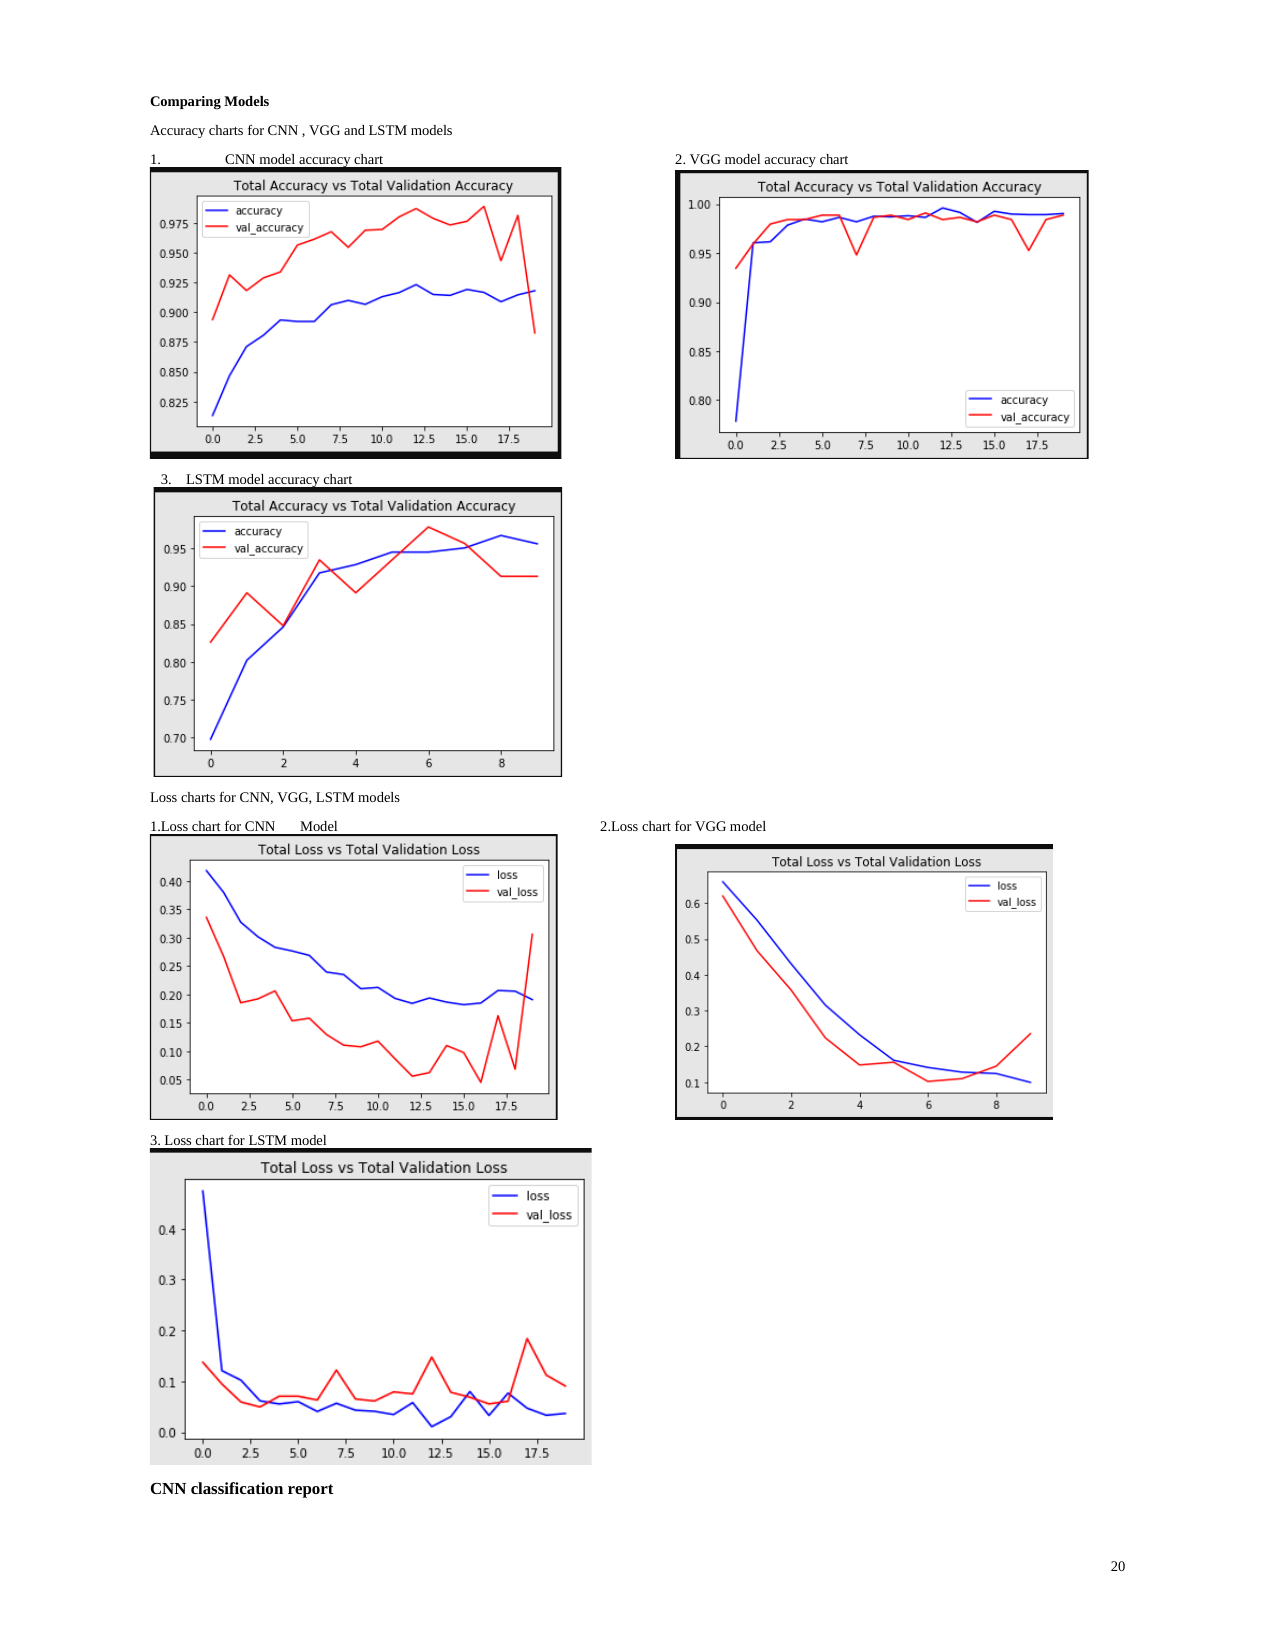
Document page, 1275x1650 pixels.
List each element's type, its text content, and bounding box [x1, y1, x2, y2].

picture [675, 170, 1089, 459]
text Loss charts for CNN, VGG, LSTM models [150, 777, 1125, 805]
list CNN model accuracy chart 2. VGG model accuracy chart [150, 139, 1125, 167]
picture [149, 1148, 592, 1465]
picture [149, 834, 558, 1120]
text Comparing Models [150, 81, 1125, 110]
text CNN classification report [150, 1465, 1125, 1498]
picture [149, 167, 562, 459]
text 3. LSTM model accuracy chart [150, 459, 1125, 487]
picture [153, 487, 563, 777]
text 1.Loss chart for CNN Model 2.Loss chart for VGG model [150, 806, 1125, 834]
picture [675, 844, 1053, 1120]
text Accuracy charts for CNN , VGG and LSTM models [150, 110, 1125, 138]
text 3. Loss chart for LSTM model [150, 1120, 1125, 1149]
